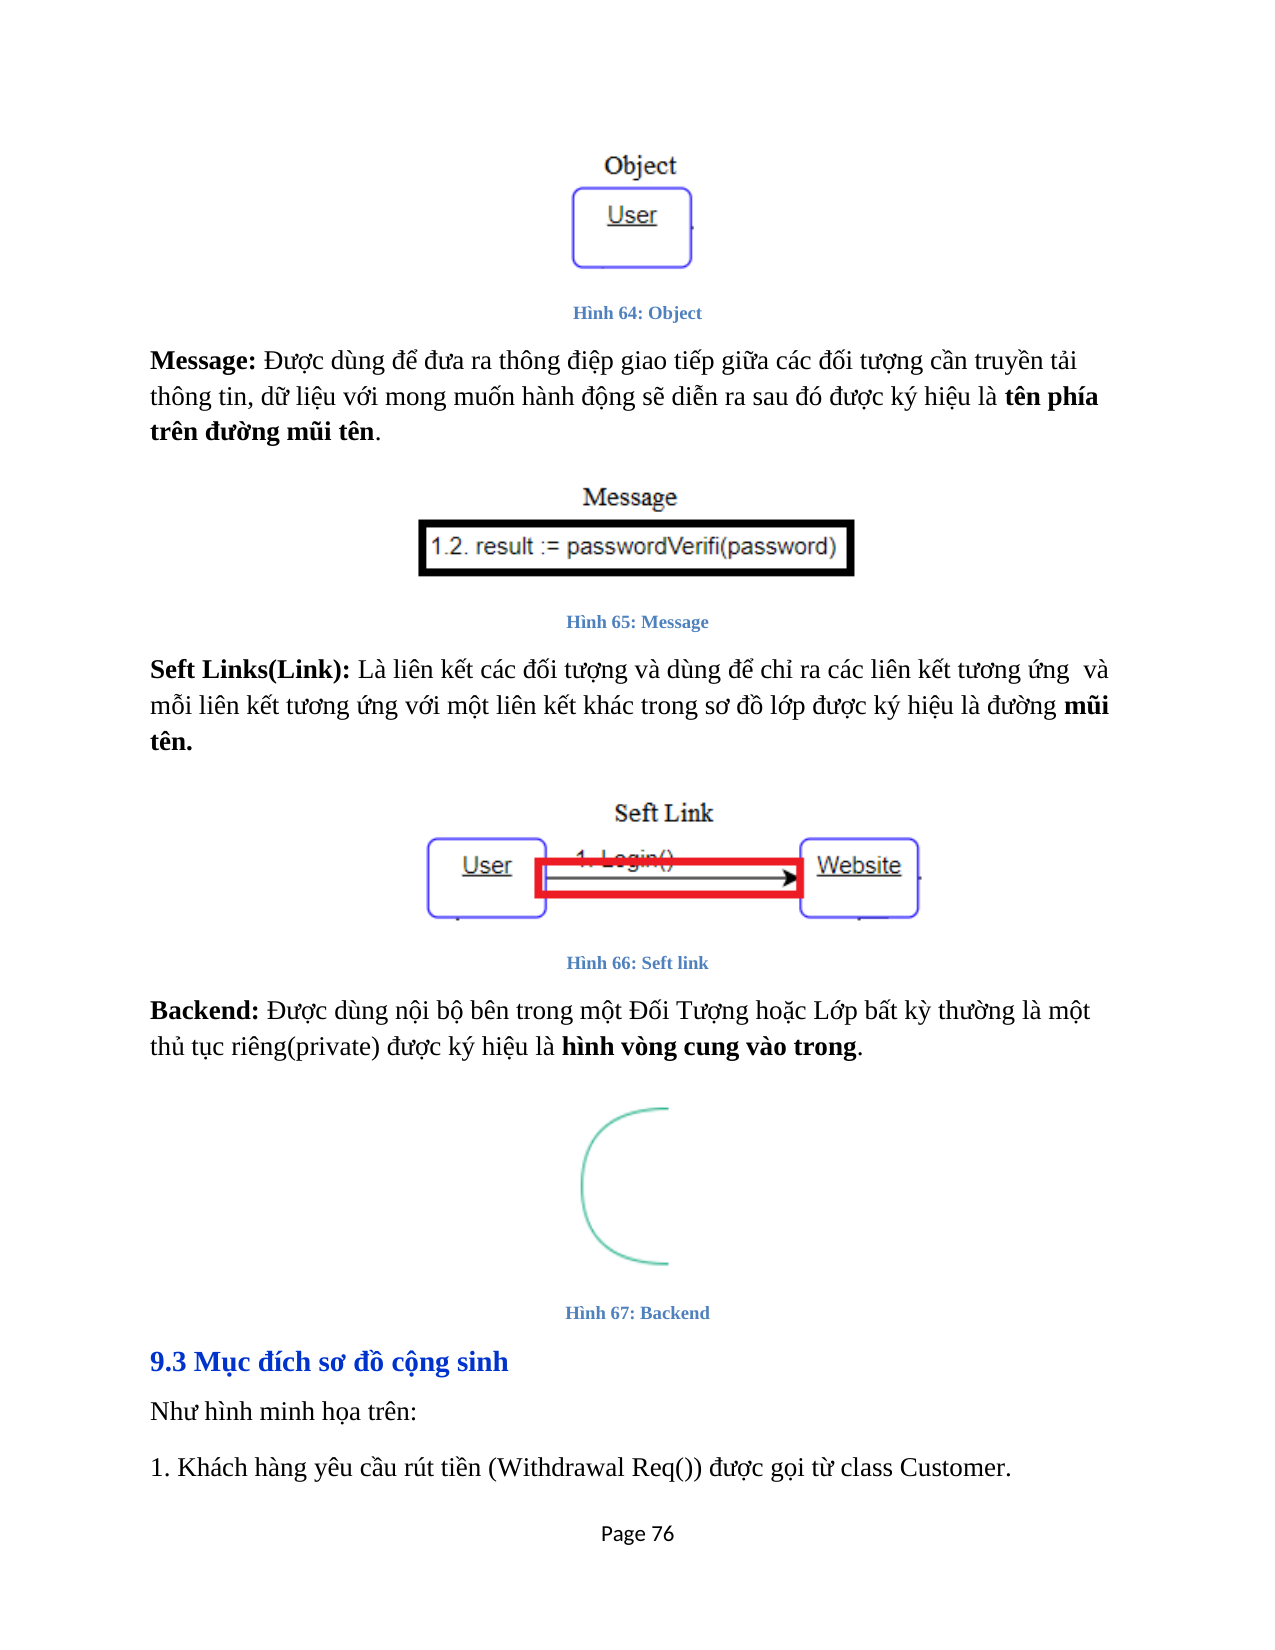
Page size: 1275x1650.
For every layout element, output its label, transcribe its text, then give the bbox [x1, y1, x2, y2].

picture [567, 1086, 708, 1277]
picture [414, 472, 861, 586]
text Hình 65: Message [150, 611, 1125, 633]
text Hình 66: Seft link [150, 952, 1125, 973]
text Message: Được dùng để đưa ra thông điệp giao tiếp giữa các đối tượng cần truyền tải thông tin, dữ liệu với mong muốn hành động sẽ diễn ra sau đó được ký hiệu là tên phía trên đường mũi tên. [150, 344, 1125, 447]
text Backend: Được dùng nội bộ bên trong một Đối Tượng hoặc Lớp bất kỳ thường là một thủ tục riêng(private) được ký hiệu là hình vòng cung vào trong. [150, 994, 1125, 1061]
text Hình 67: Backend [150, 1302, 1125, 1324]
picture [425, 781, 925, 927]
text 1. Khách hàng yêu cầu rút tiền (Withdrawal Req()) được gọi từ class Customer. [150, 1451, 1125, 1482]
picture [570, 150, 705, 277]
text Hình 64: Object [150, 302, 1125, 323]
text Như hình minh họa trên: [150, 1395, 1125, 1426]
subtitle 9.3 Mục đích sơ đồ cộng sinh [150, 1344, 1125, 1378]
text Seft Links(Link): Là liên kết các đối tượng và dùng để chỉ ra các liên kết tương ứng và mỗi liên kết tương ứng với một liên kết khác trong sơ đồ lớp được ký hiệu là đường mũi tên. [150, 653, 1125, 756]
